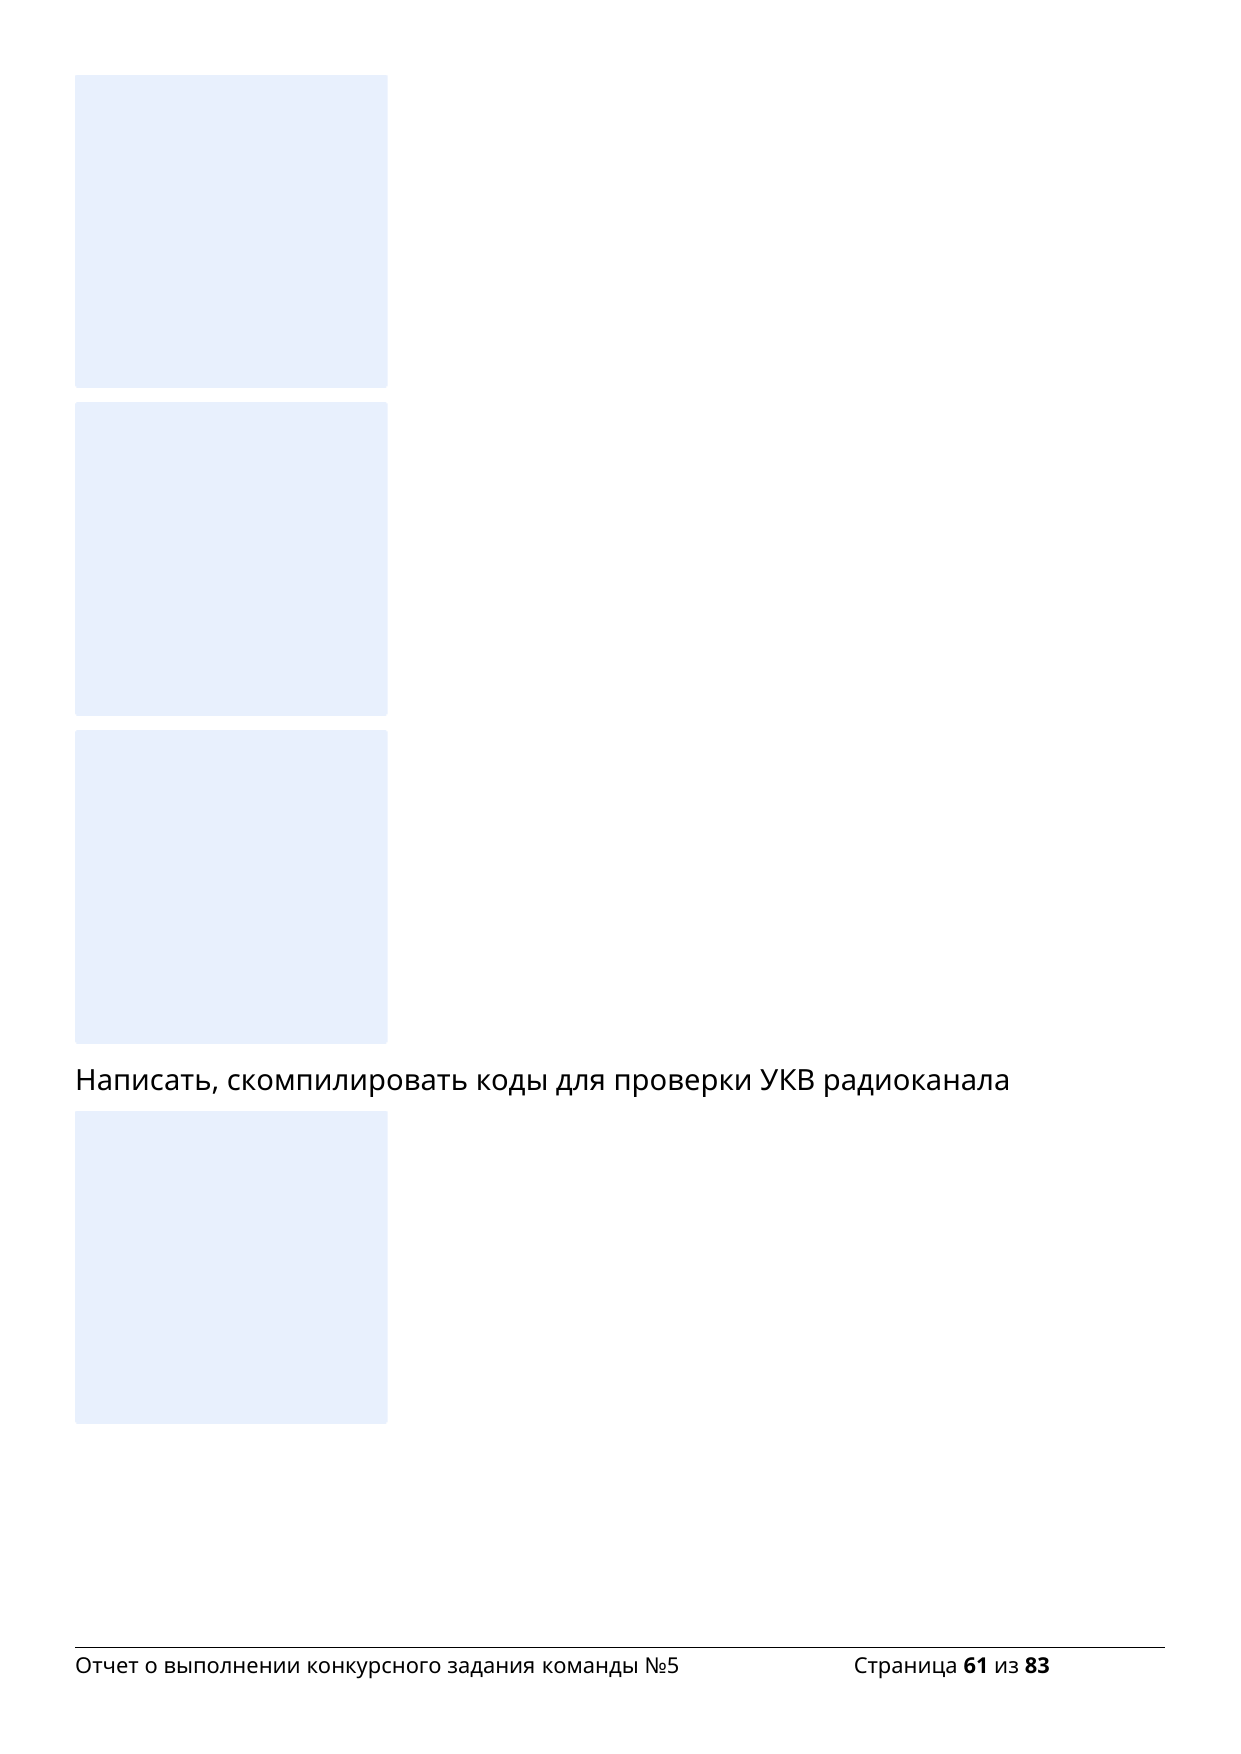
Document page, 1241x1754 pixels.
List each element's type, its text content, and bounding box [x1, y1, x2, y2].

picture [75, 75, 388, 388]
subtitle Написать, скомпилировать коды для проверки УКВ радиоканала [75, 1059, 1165, 1098]
picture [75, 402, 388, 716]
picture [75, 730, 388, 1044]
picture [75, 1111, 388, 1424]
